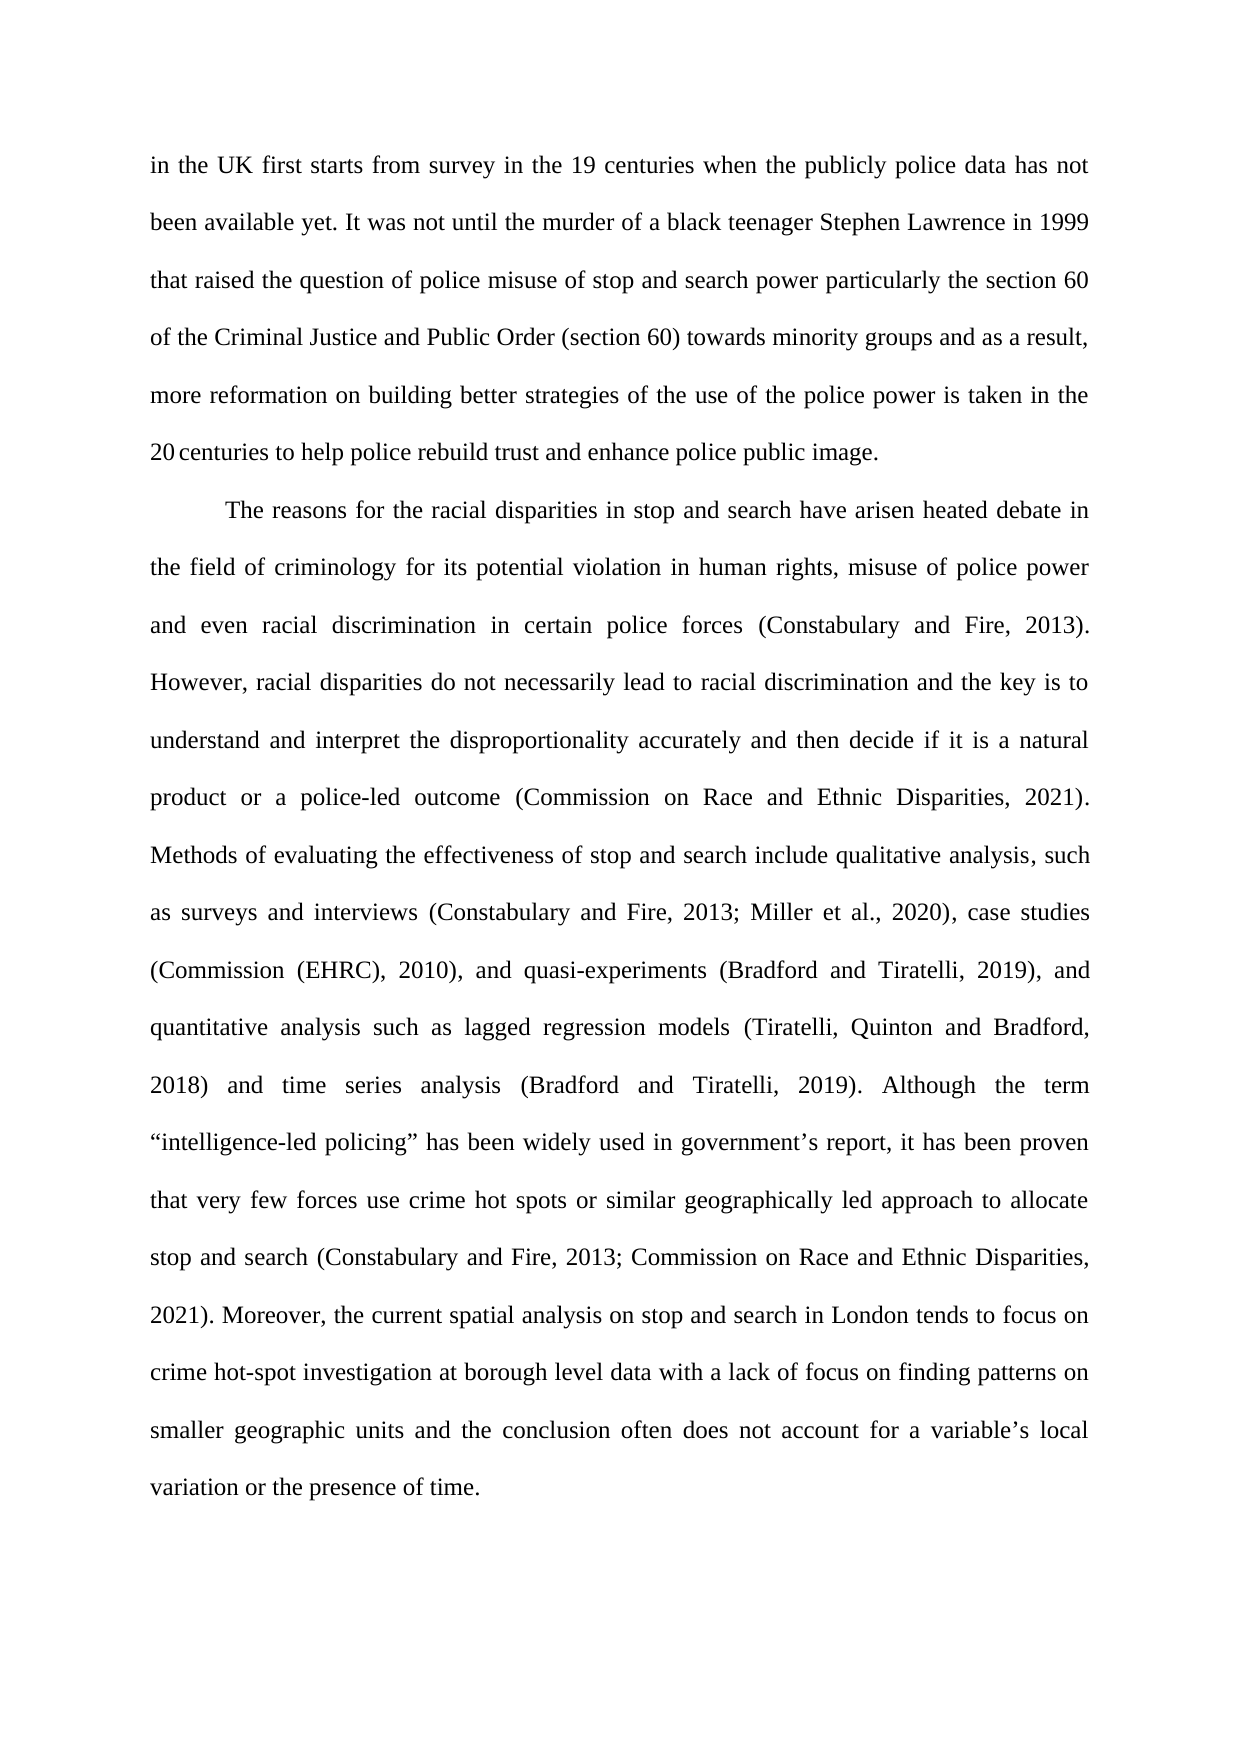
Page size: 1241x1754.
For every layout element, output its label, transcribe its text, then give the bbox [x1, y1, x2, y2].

text The reasons for the racial disparities in stop and search have arisen heated debate in the field of criminology for its potential violation in human rights, misuse of police power and even racial discrimination in certain police forces (Constabulary and Fire, 2013). However, racial disparities do not necessarily lead to racial discrimination and the key is to understand and interpret the disproportionality accurately and then decide if it is a natural product or a police-led outcome (Commission on Race and Ethnic Disparities, 2021). Methods of evaluating the effectiveness of stop and search include qualitative analysis, such as surveys and interviews (Constabulary and Fire, 2013; Miller et al., 2020), case studies (Commission (EHRC), 2010), and quasi-experiments (Bradford and Tiratelli, 2019), and quantitative analysis such as lagged regression models (Tiratelli, Quinton and Bradford, 2018) and time series analysis (Bradford and Tiratelli, 2019). Although the term “intelligence-led policing” has been widely used in government’s report, it has been proven that very few forces use crime hot spots or similar geographically led approach to allocate stop and search (Constabulary and Fire, 2013; Commission on Race and Ethnic Disparities, 2021). Moreover, the current spatial analysis on stop and search in London tends to focus on crime hot-spot investigation at borough level data with a lack of focus on finding patterns on smaller geographic units and the conclusion often does not account for a variable’s local variation or the presence of time. [150, 495, 1090, 1501]
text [150, 150, 1090, 466]
